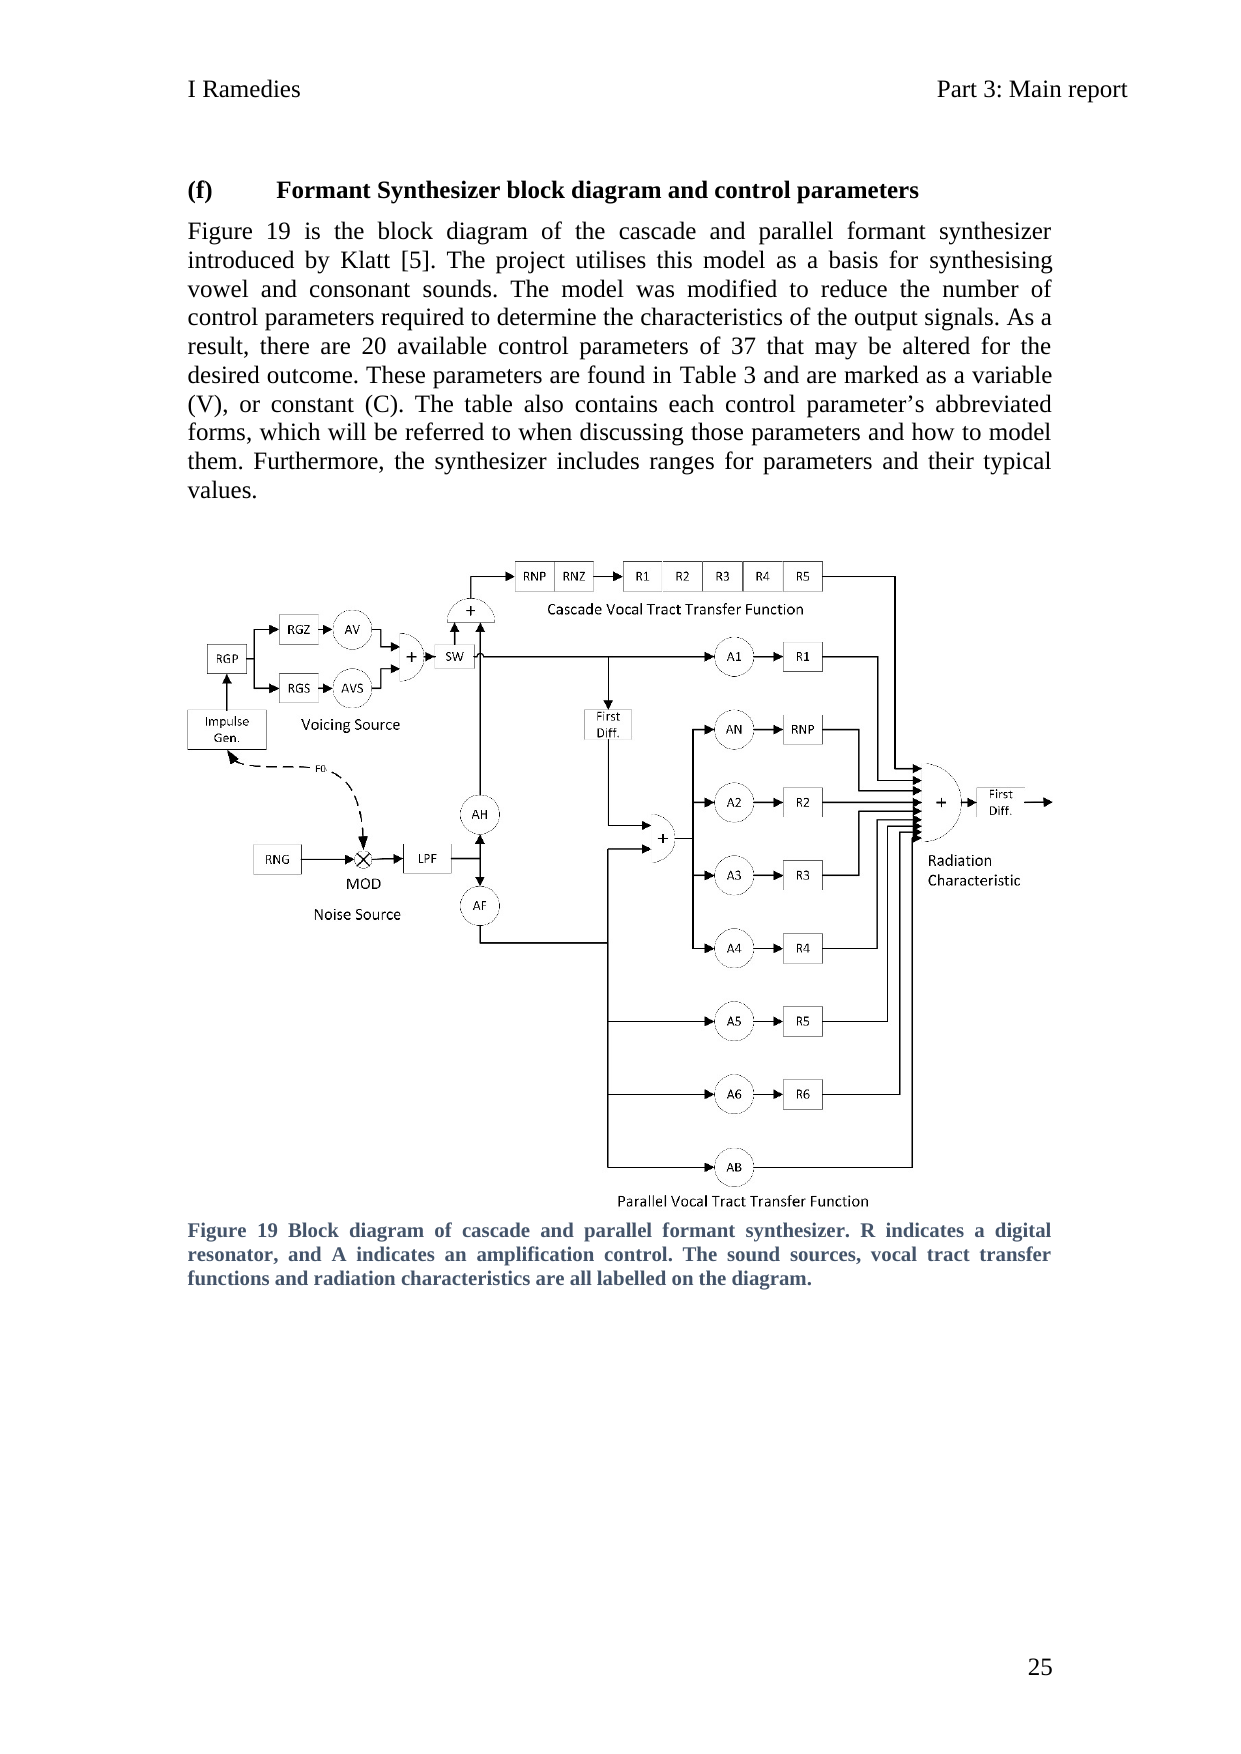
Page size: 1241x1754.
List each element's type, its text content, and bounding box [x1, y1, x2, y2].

text Figure 20 is the block diagram of the cascade and parallel formant synthesizer introduced by Klatt . The project utilises this model as a basis for synthesising vowel and consonant sounds. The model was modified to reduce the number of control parameters required to determine the characteristics of the output signals. As a result, there are 20 available control parameters of 37 that may be altered for the desired outcome. These parameters are found in Table 5 and are marked as a variable (V), or constant (C). The table also contains each control parameter’s abbreviated forms, which will be referred to when discussing those parameters and how to model them. Furthermore, the synthesizer includes ranges for parameters and their typical values. [187, 216, 1053, 504]
text Figure 19 Block diagram of cascade and parallel formant synthesizer. R indicates a digital resonator, and A indicates an amplification control. The sound sources, vocal tract transfer functions and radiation characteristics are all labelled on the diagram. [187, 1219, 1053, 1290]
picture [187, 561, 1053, 1219]
subtitle Formant Synthesizer block diagram and control parameters [187, 175, 1053, 204]
